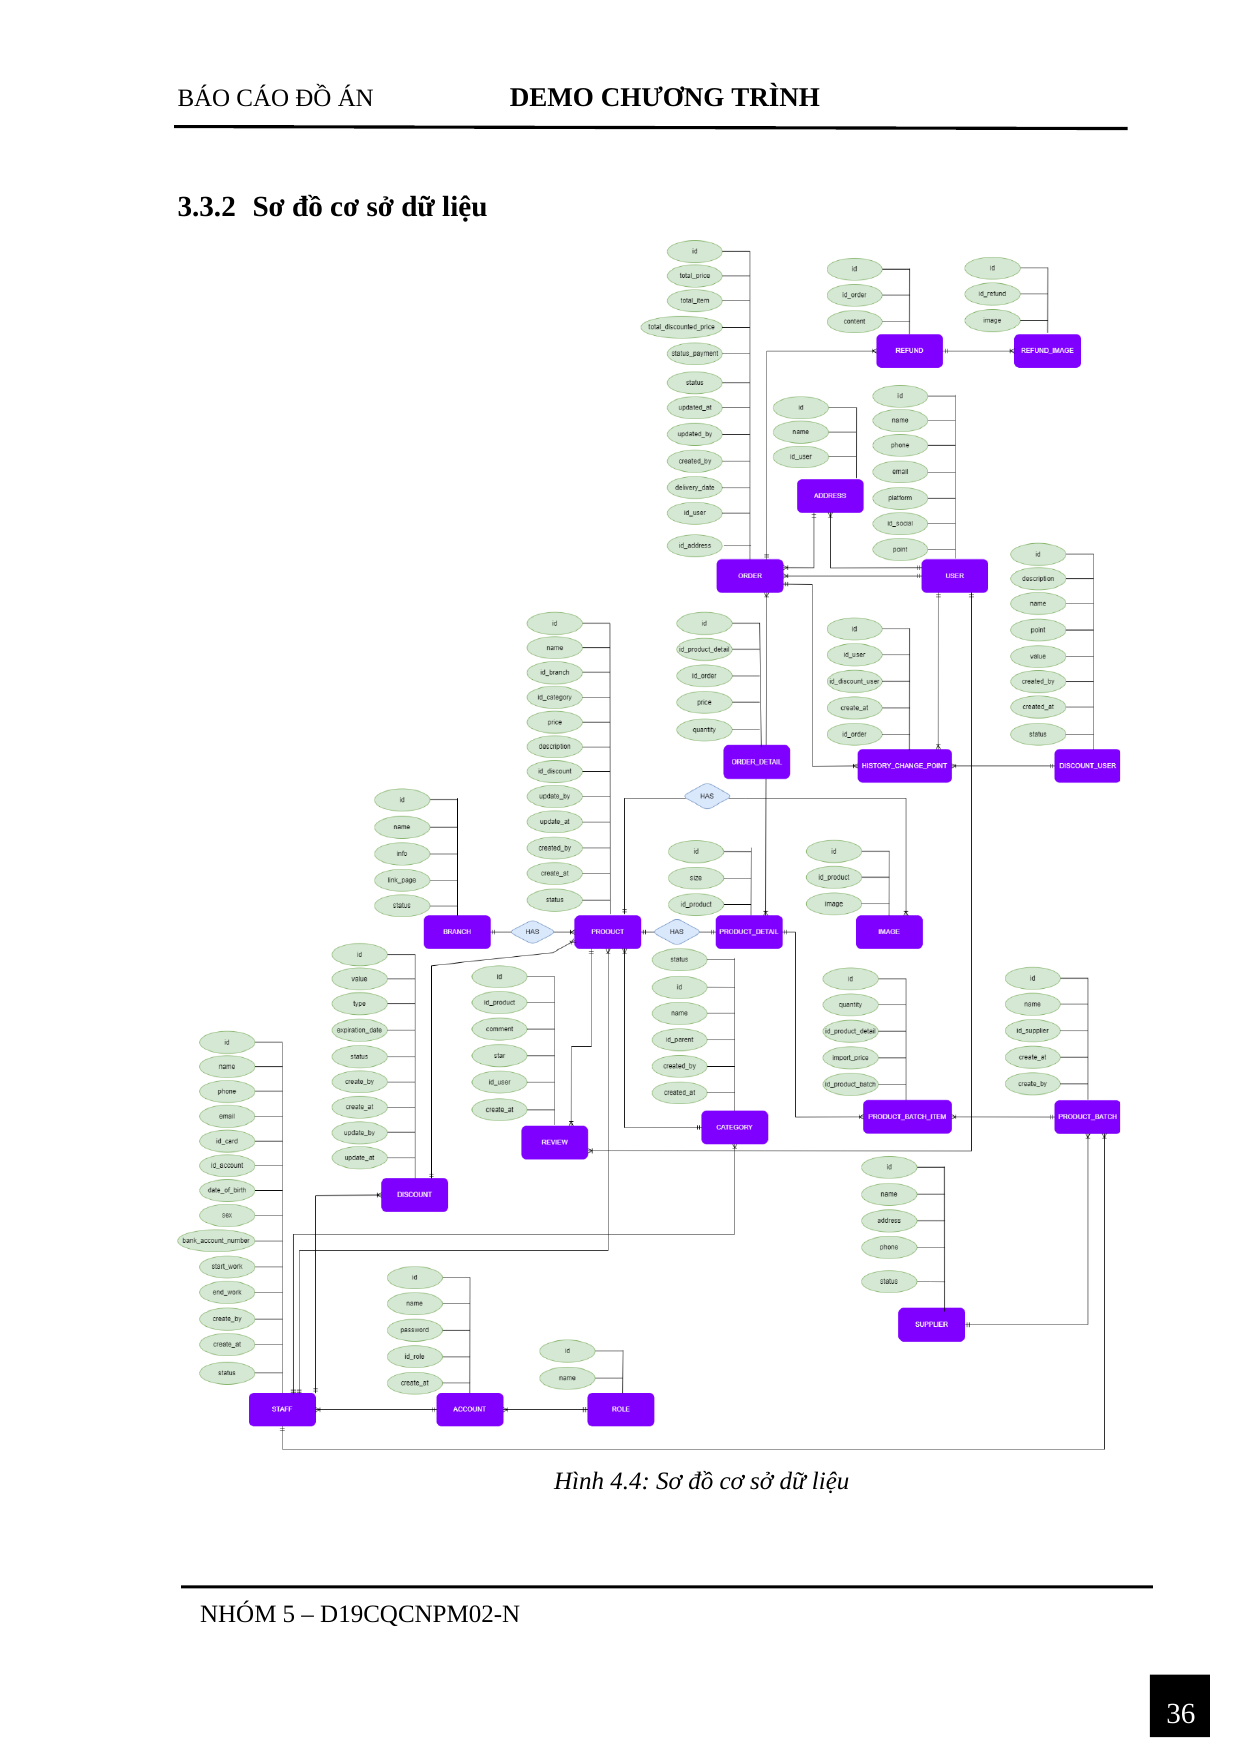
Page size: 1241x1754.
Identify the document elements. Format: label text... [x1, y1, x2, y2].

picture [177, 240, 1121, 1456]
subtitle Sơ đồ cơ sở dữ liệu [177, 189, 1153, 223]
text Hình 4.30: Sơ đồ cơ sở dữ liệu [252, 1466, 1153, 1495]
